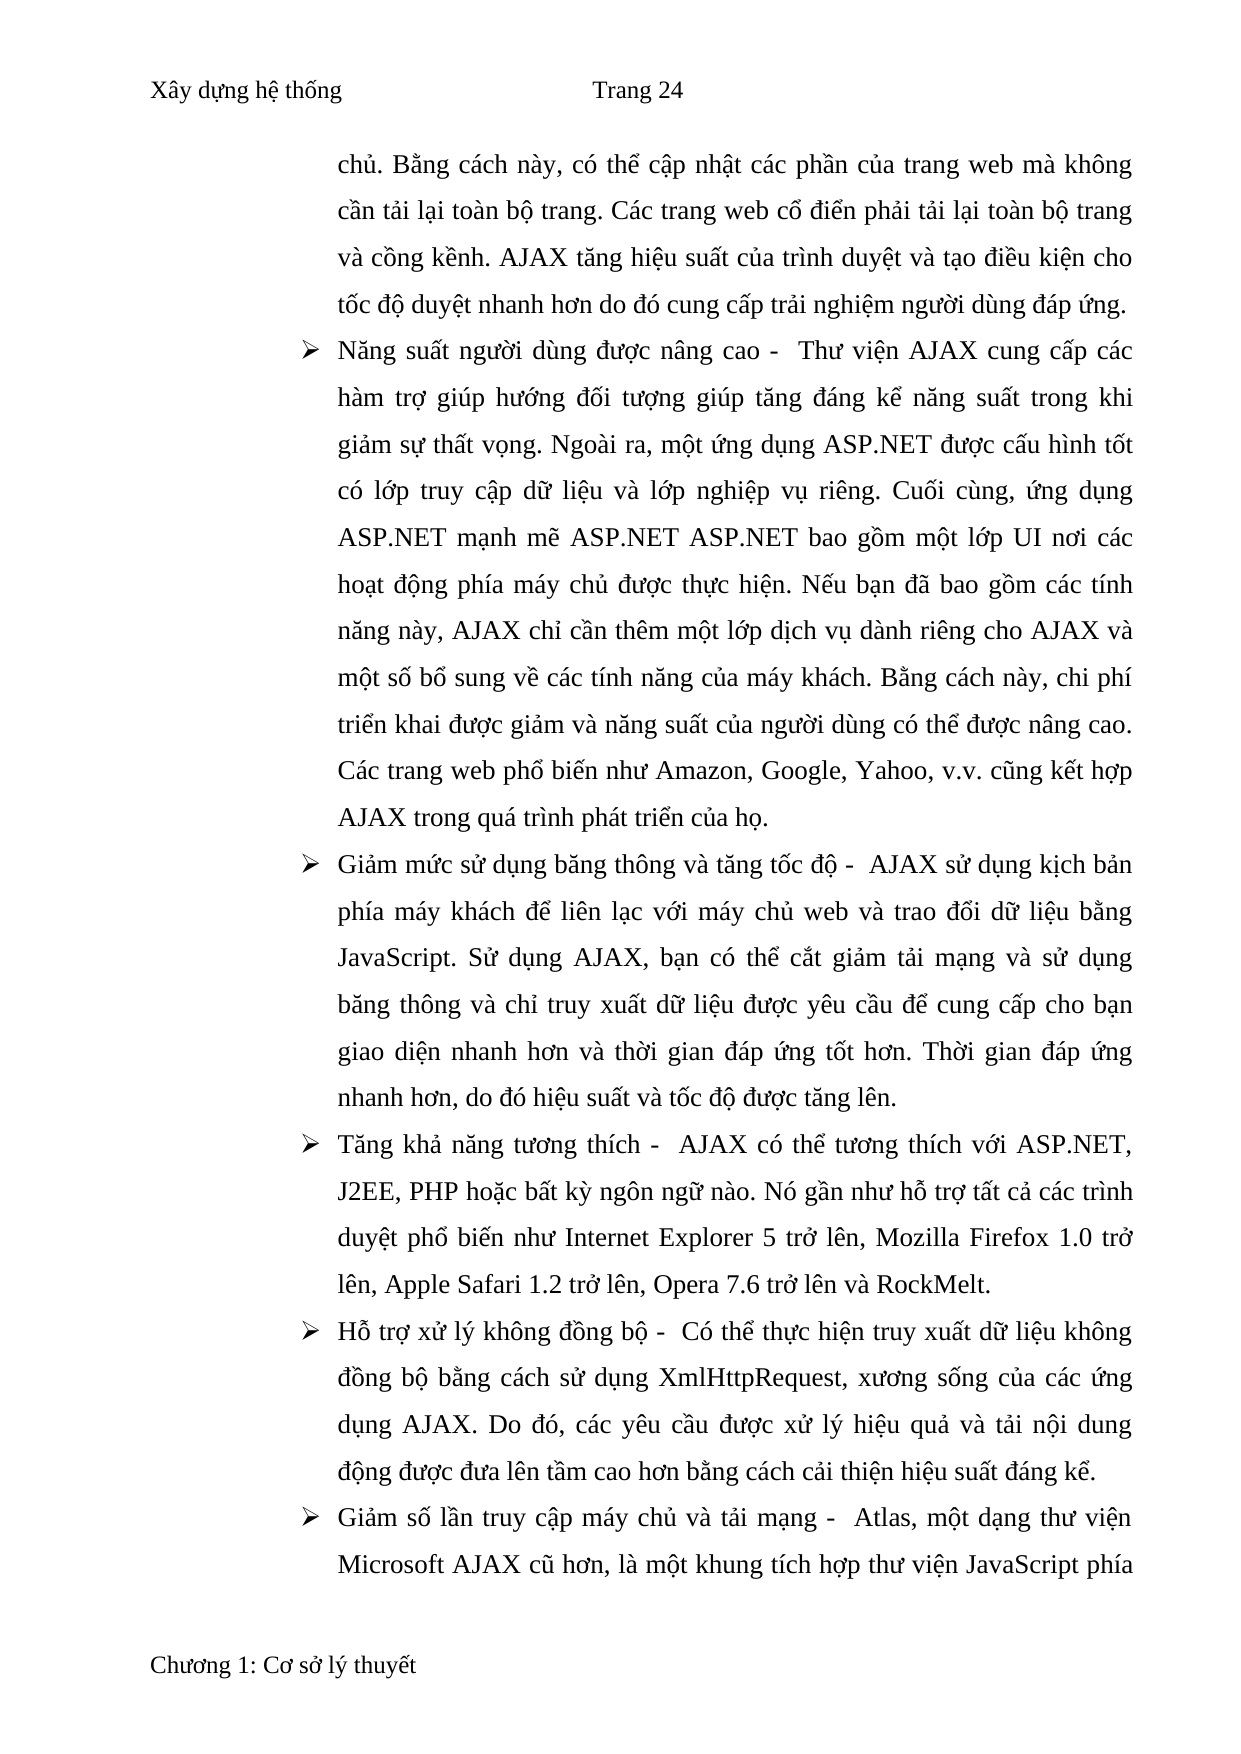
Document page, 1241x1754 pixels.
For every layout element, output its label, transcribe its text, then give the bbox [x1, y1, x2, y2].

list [300, 148, 1134, 319]
list Hỗ trợ xử lý không đồng bộ - Có thể thực hiện truy xuất dữ liệu không đồng bộ bằng cách sử dụng XmlHttpRequest, xương sống của các ứng dụng AJAX. Do đó, các yêu cầu được xử lý hiệu quả và tải nội dung động được đưa lên tầm cao hơn bằng cách cải thiện hiệu suất đáng kể. [300, 1315, 1134, 1486]
list Tăng khả năng tương thích - AJAX có thể tương thích với ASP.NET, J2EE, PHP hoặc bất kỳ ngôn ngữ nào. Nó gần như hỗ trợ tất cả các trình duyệt phổ biến như Internet Explorer 5 trở lên, Mozilla Firefox 1.0 trở lên, Apple Safari 1.2 trở lên, Opera 7.6 trở lên và RockMelt. [300, 1128, 1134, 1299]
list Năng suất người dùng được nâng cao - Thư viện AJAX cung cấp các hàm trợ giúp hướng đối tượng giúp tăng đáng kể năng suất trong khi giảm sự thất vọng. Ngoài ra, một ứng dụng ASP.NET được cấu hình tốt có lớp truy cập dữ liệu và lớp nghiệp vụ riêng. Cuối cùng, ứng dụng ASP.NET mạnh mẽ ASP.NET ASP.NET bao gồm một lớp UI nơi các hoạt động phía máy chủ được thực hiện. Nếu bạn đã bao gồm các tính năng này, AJAX chỉ cần thêm một lớp dịch vụ dành riêng cho AJAX và một số bổ sung về các tính năng của máy khách. Bằng cách này, chi phí triển khai được giảm và năng suất của người dùng có thể được nâng cao. Các trang web phổ biến như Amazon, Google, Yahoo, v.v. cũng kết hợp AJAX trong quá trình phát triển của họ. [300, 334, 1134, 832]
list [300, 1501, 1134, 1579]
list Giảm mức sử dụng băng thông và tăng tốc độ - AJAX sử dụng kịch bản phía máy khách để liên lạc với máy chủ web và trao đổi dữ liệu bằng JavaScript. Sử dụng AJAX, bạn có thể cắt giảm tải mạng và sử dụng băng thông và chỉ truy xuất dữ liệu được yêu cầu để cung cấp cho bạn giao diện nhanh hơn và thời gian đáp ứng tốt hơn. Thời gian đáp ứng nhanh hơn, do đó hiệu suất và tốc độ được tăng lên. [300, 848, 1134, 1112]
